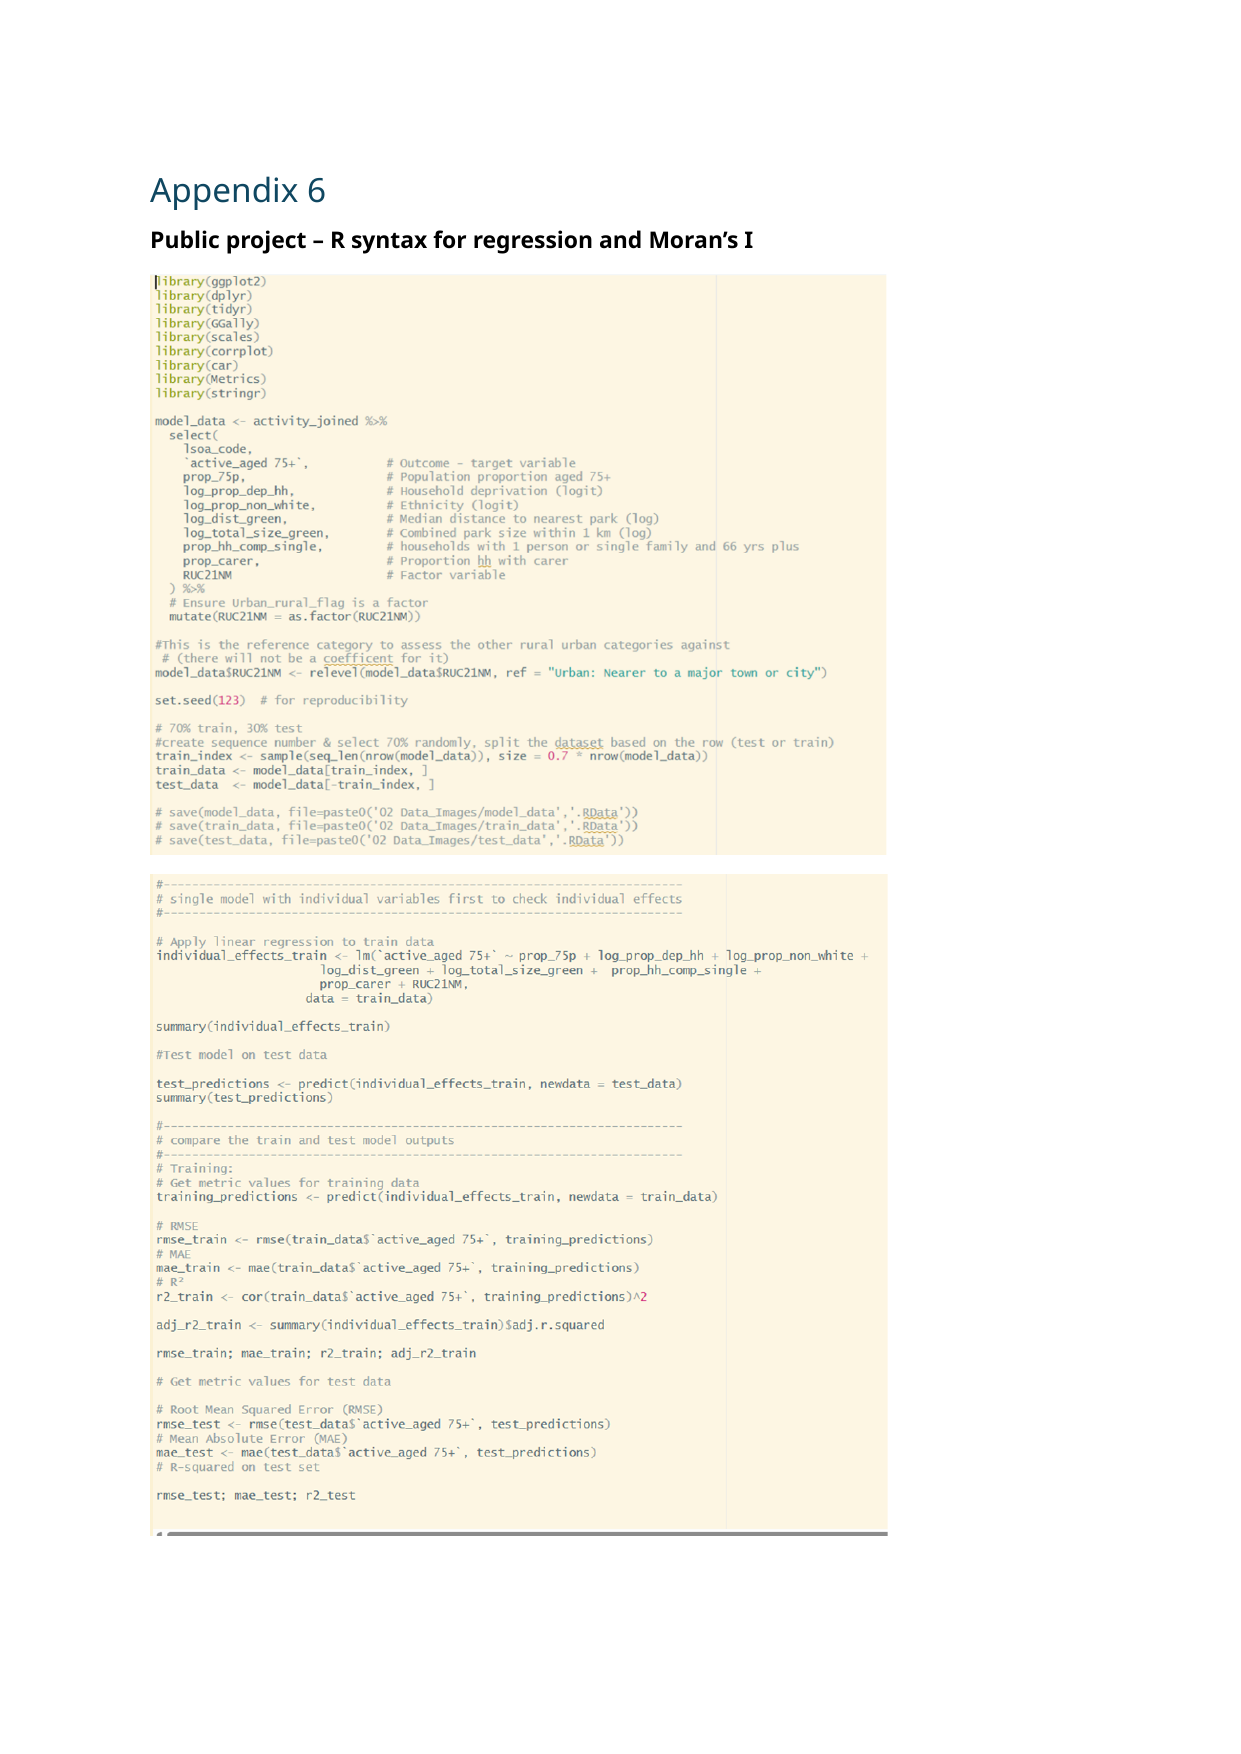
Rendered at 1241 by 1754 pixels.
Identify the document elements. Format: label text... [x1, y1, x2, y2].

picture [150, 874, 888, 1536]
subtitle Appendix 6 [150, 167, 1090, 212]
picture [150, 274, 887, 855]
text Public project – R syntax for regression and Moran’s I [150, 224, 1090, 255]
